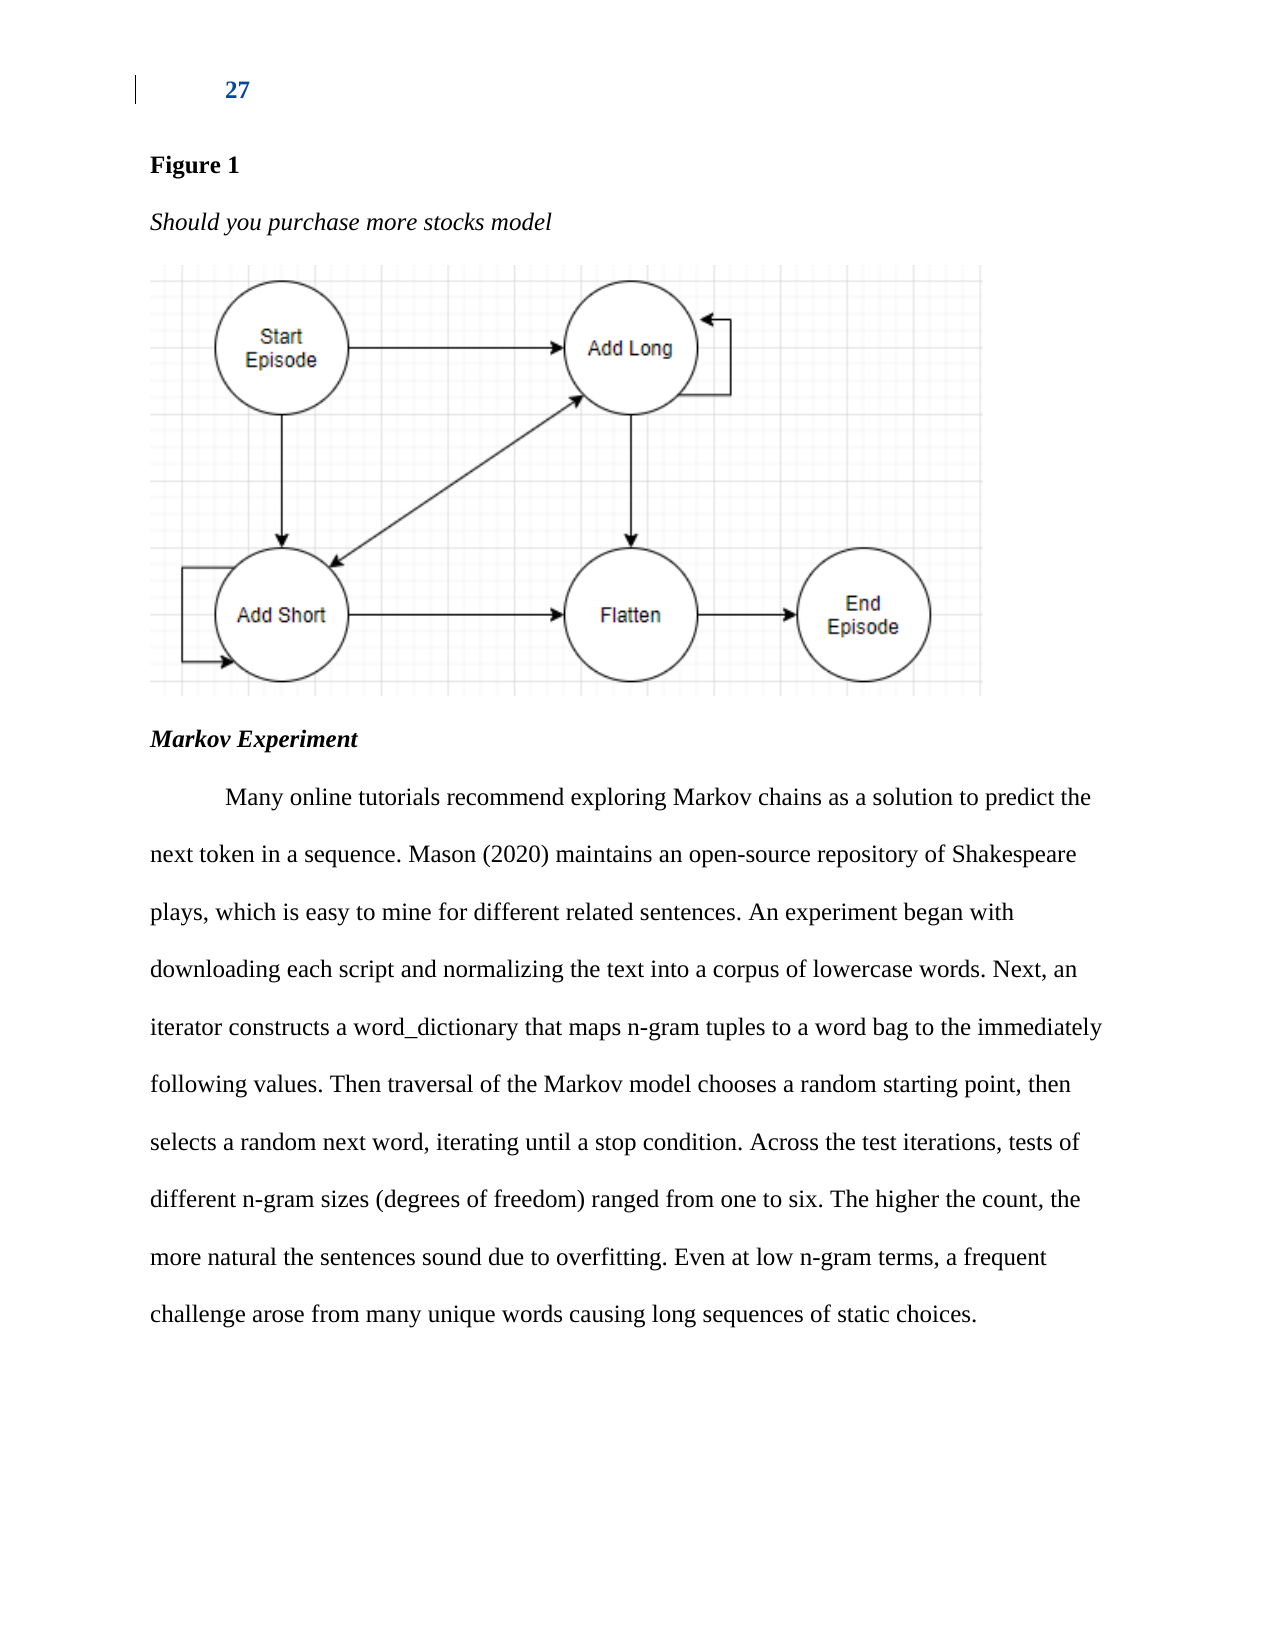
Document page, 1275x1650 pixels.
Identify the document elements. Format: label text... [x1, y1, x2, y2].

subtitle Markov Experiment [150, 724, 1125, 753]
text Figure 1 Should you purchase more stocks model [150, 150, 1125, 236]
picture [150, 265, 983, 696]
text Many online tutorials recommend exploring Markov chains as a solution to predict the next token in a sequence. Mason (2020) maintains an open-source repository of Shakespeare plays, which is easy to mine for different related sentences. An experiment began with downloading each script and normalizing the text into a corpus of lowercase words. Next, an iterator constructs a word_dictionary that maps n-gram tuples to a word bag to the immediately following values. Then traversal of the Markov model chooses a random starting point, then selects a random next word, iterating until a stop condition. Across the test iterations, tests of different n-gram sizes (degrees of freedom) ranged from one to six. The higher the count, the more natural the sentences sound due to overfitting. Even at low n-gram terms, a frequent challenge arose from many unique words causing long sequences of static choices. [150, 782, 1125, 1328]
